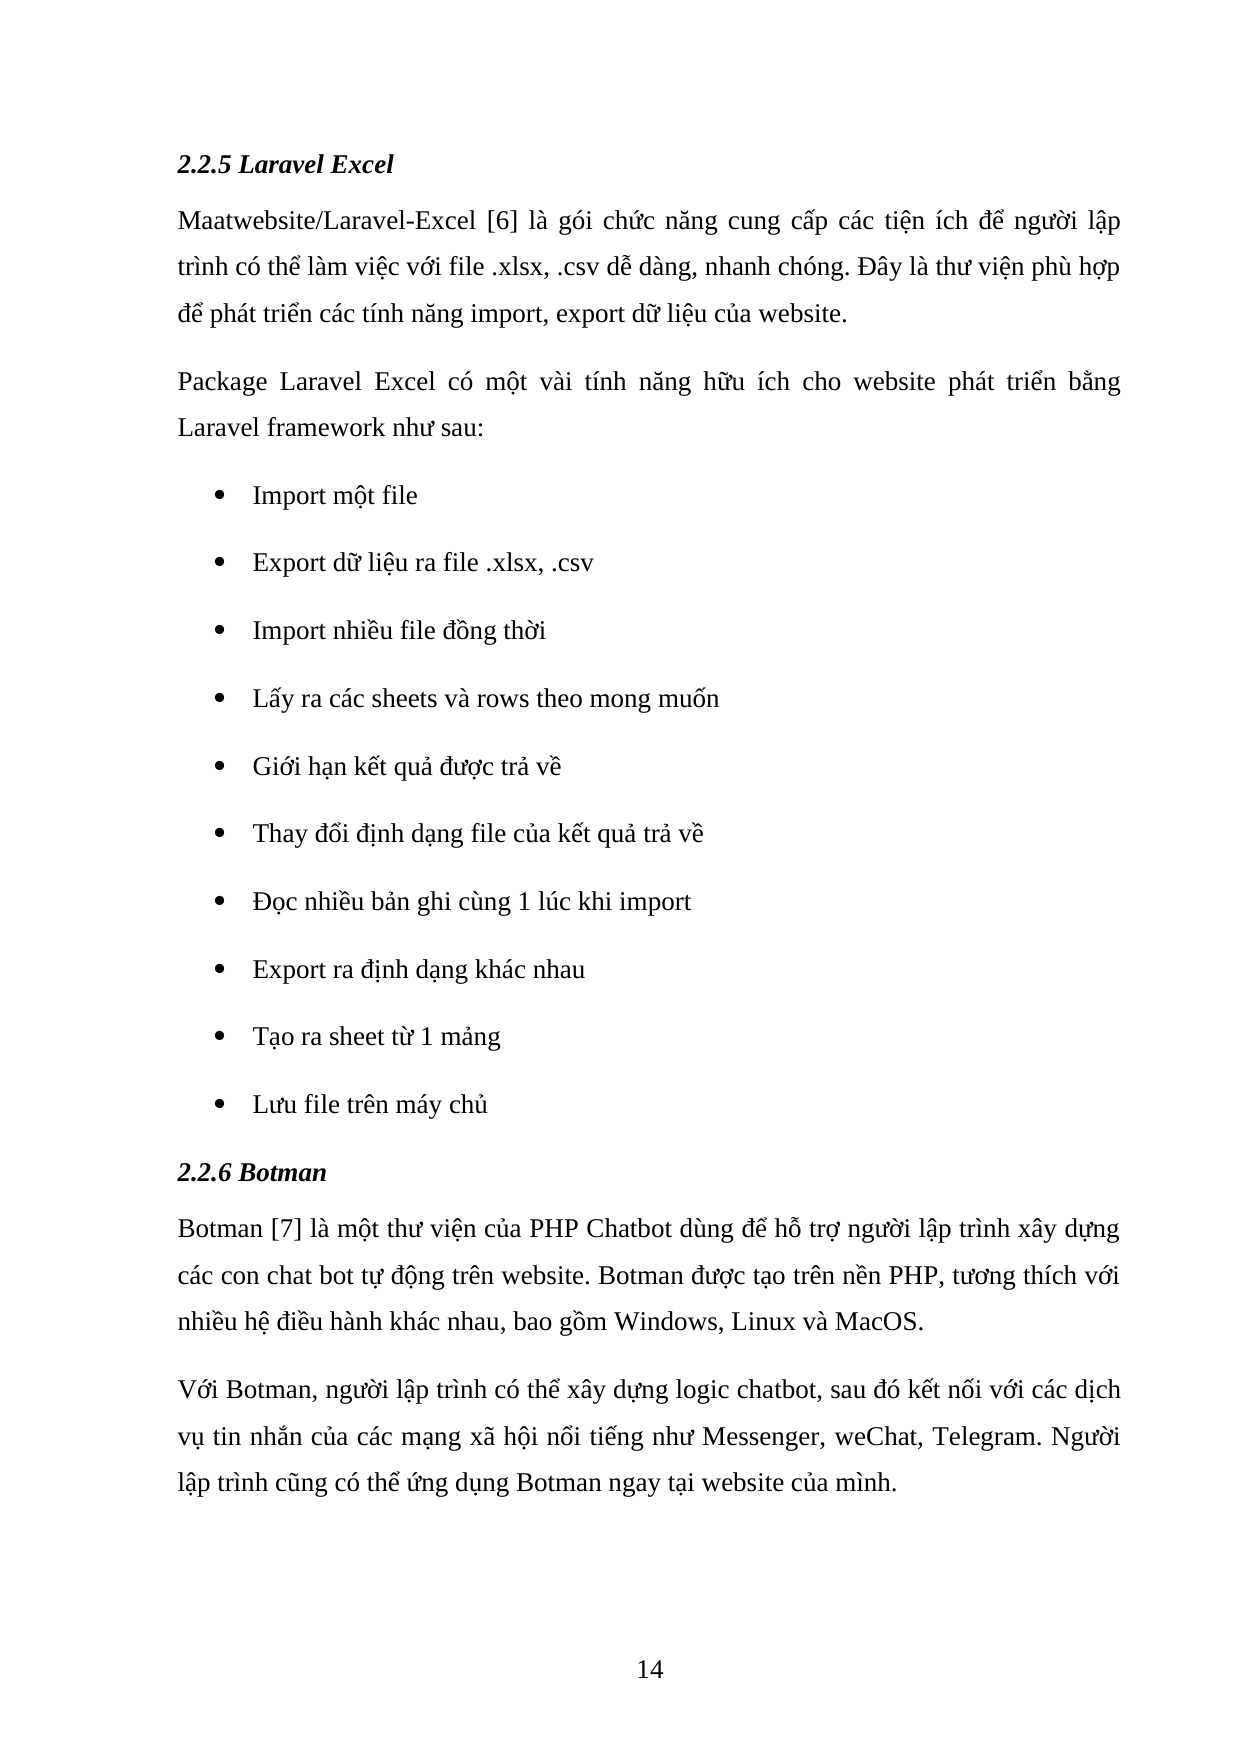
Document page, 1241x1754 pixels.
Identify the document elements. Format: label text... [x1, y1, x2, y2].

list Export dữ liệu ra file .xlsx, .csv [215, 547, 1122, 578]
list Giới hạn kết quả được trả về [215, 750, 1122, 781]
text Package Laravel Excel có một vài tính năng hữu ích cho website phát triển bằng Laravel framework như sau: [177, 365, 1122, 442]
list Export ra định dạng khác nhau [215, 953, 1122, 984]
text Với Botman, người lập trình có thể xây dựng logic chatbot, sau đó kết nối với các dịch vụ tin nhắn của các mạng xã hội nổi tiếng như Messenger, weChat, Telegram. Người lập trình cũng có thể ứng dụng Botman ngay tại website của mình. [177, 1373, 1122, 1497]
list Đọc nhiều bản ghi cùng 1 lúc khi import [215, 885, 1122, 916]
list Lưu file trên máy chủ [215, 1088, 1122, 1119]
list Tạo ra sheet từ 1 mảng [215, 1021, 1122, 1052]
text Maatwebsite/Laravel-Excel là gói chức năng cung cấp các tiện ích để người lập trình có thể làm việc với file .xlsx, .csv dễ dàng, nhanh chóng. Đây là thư viện phù hợp để phát triển các tính năng import, export dữ liệu của website. [177, 204, 1122, 328]
subtitle Laravel Excel [177, 148, 1122, 179]
list Thay đổi định dạng file của kết quả trả về [215, 817, 1122, 849]
text Botman là một thư viện của PHP Chatbot dùng để hỗ trợ người lập trình xây dựng các con chat bot tự động trên website. Botman được tạo trên nền PHP, tương thích với nhiều hệ điều hành khác nhau, bao gồm Windows, Linux và MacOS. [177, 1212, 1122, 1337]
list Import nhiều file đồng thời [215, 614, 1122, 646]
list Lấy ra các sheets và rows theo mong muốn [215, 682, 1122, 713]
subtitle Botman [177, 1156, 1122, 1187]
list Import một file [215, 479, 1122, 510]
